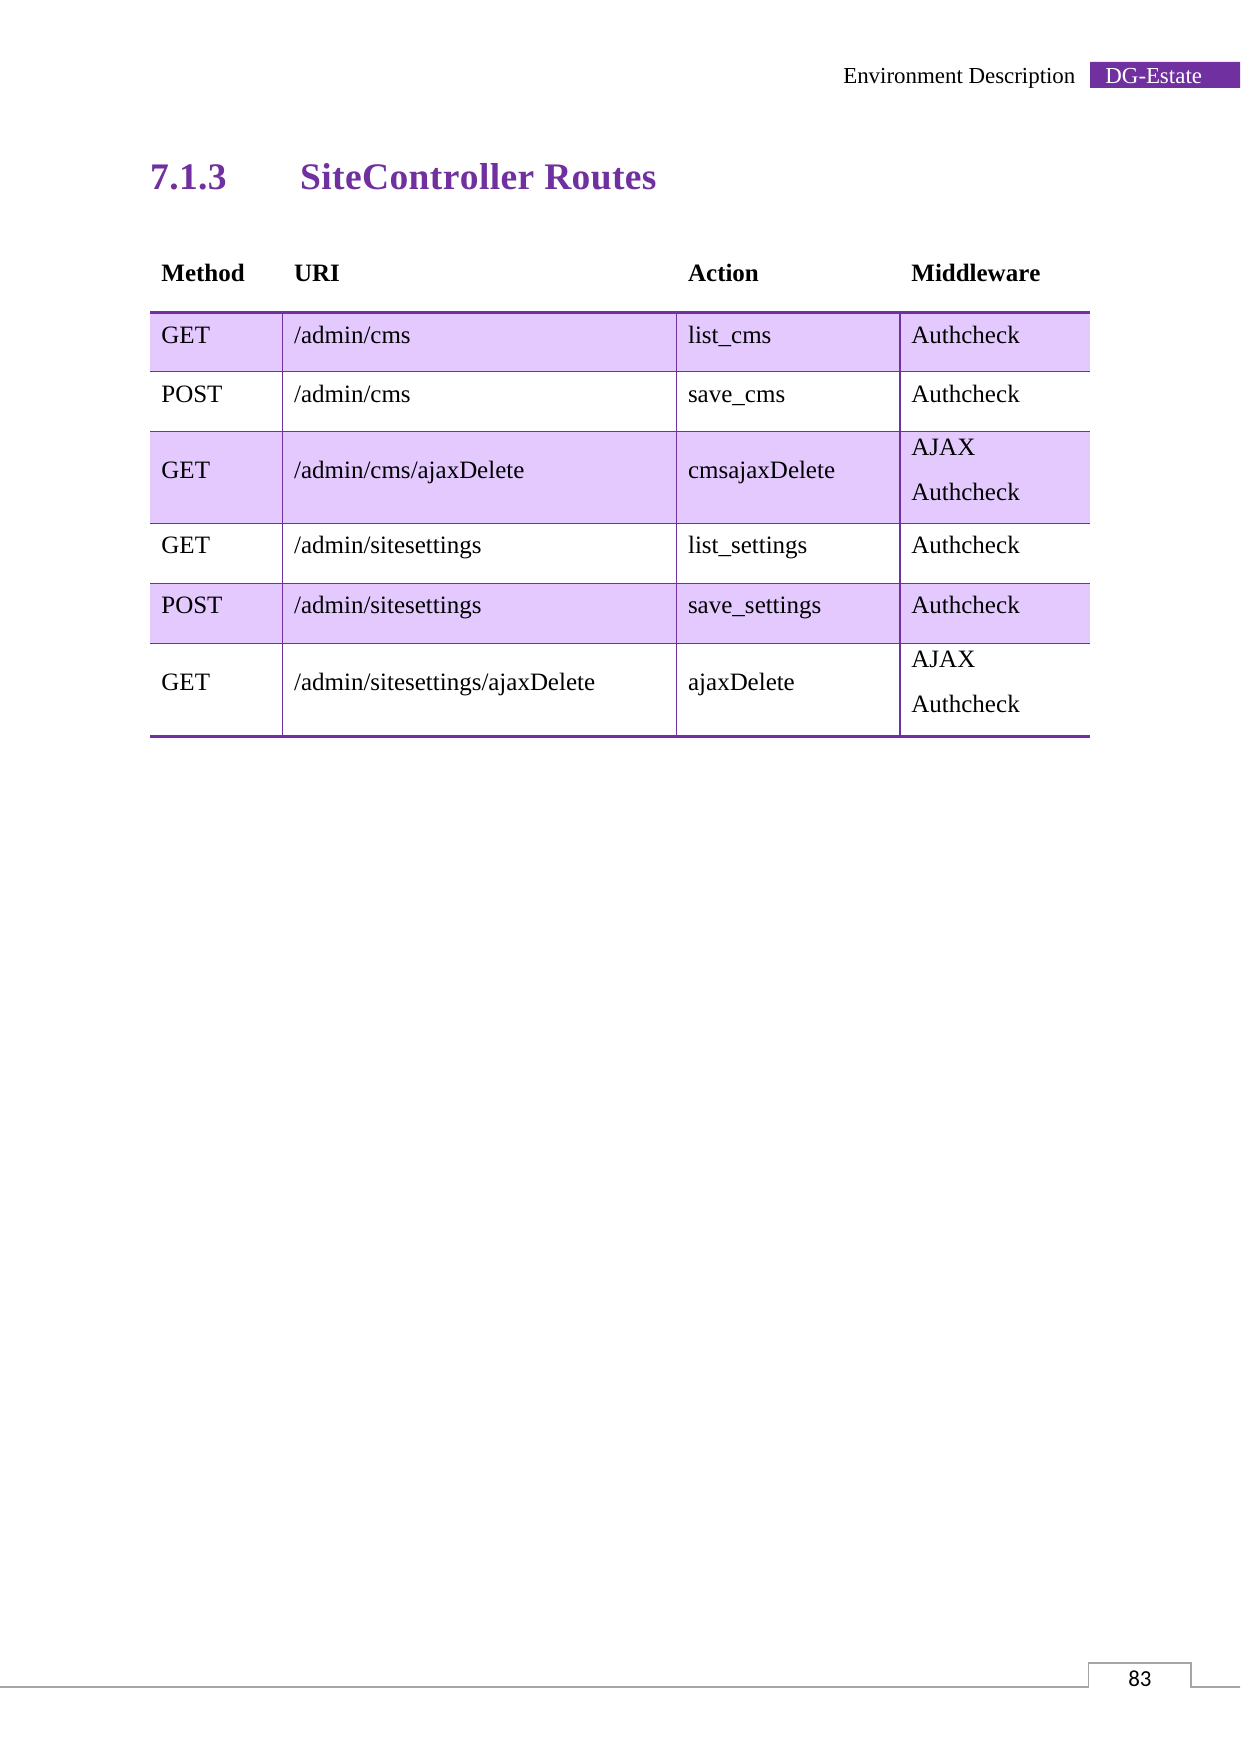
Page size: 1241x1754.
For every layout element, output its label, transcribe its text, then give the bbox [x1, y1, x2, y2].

table_cell Authcheck [901, 524, 1090, 583]
table_cell GET [150, 524, 282, 583]
subtitle SiteController Routes [150, 154, 1090, 197]
table_cell ajaxDelete [677, 644, 899, 735]
table_cell AJAX Authcheck [901, 432, 1090, 523]
table_cell /admin/sitesettings [283, 524, 676, 583]
table_cell /admin/sitesettings [283, 584, 676, 643]
table_header Method [150, 251, 283, 311]
table_cell Authcheck [901, 314, 1090, 371]
table_cell list_cms [677, 314, 899, 371]
table_cell Authcheck [901, 584, 1090, 643]
table_cell Authcheck [901, 372, 1090, 431]
table_cell AJAX Authcheck [901, 644, 1090, 735]
table_cell /admin/sitesettings/ajaxDelete [283, 644, 676, 735]
table_cell /admin/cms [283, 372, 676, 431]
table_cell GET [150, 314, 282, 371]
table_cell save_cms [677, 372, 899, 431]
table_cell /admin/cms/ajaxDelete [283, 432, 676, 523]
table_cell list_settings [677, 524, 899, 583]
table_header URI [283, 251, 677, 311]
table_cell POST [150, 372, 282, 431]
table_cell GET [150, 432, 282, 523]
table_header Middleware [900, 251, 1090, 311]
table_cell /admin/cms [283, 314, 676, 371]
table_cell POST [150, 584, 282, 643]
table_cell save_settings [677, 584, 899, 643]
table_header Action [677, 251, 900, 311]
table_cell GET [150, 644, 282, 735]
table_cell cmsajaxDelete [677, 432, 899, 523]
